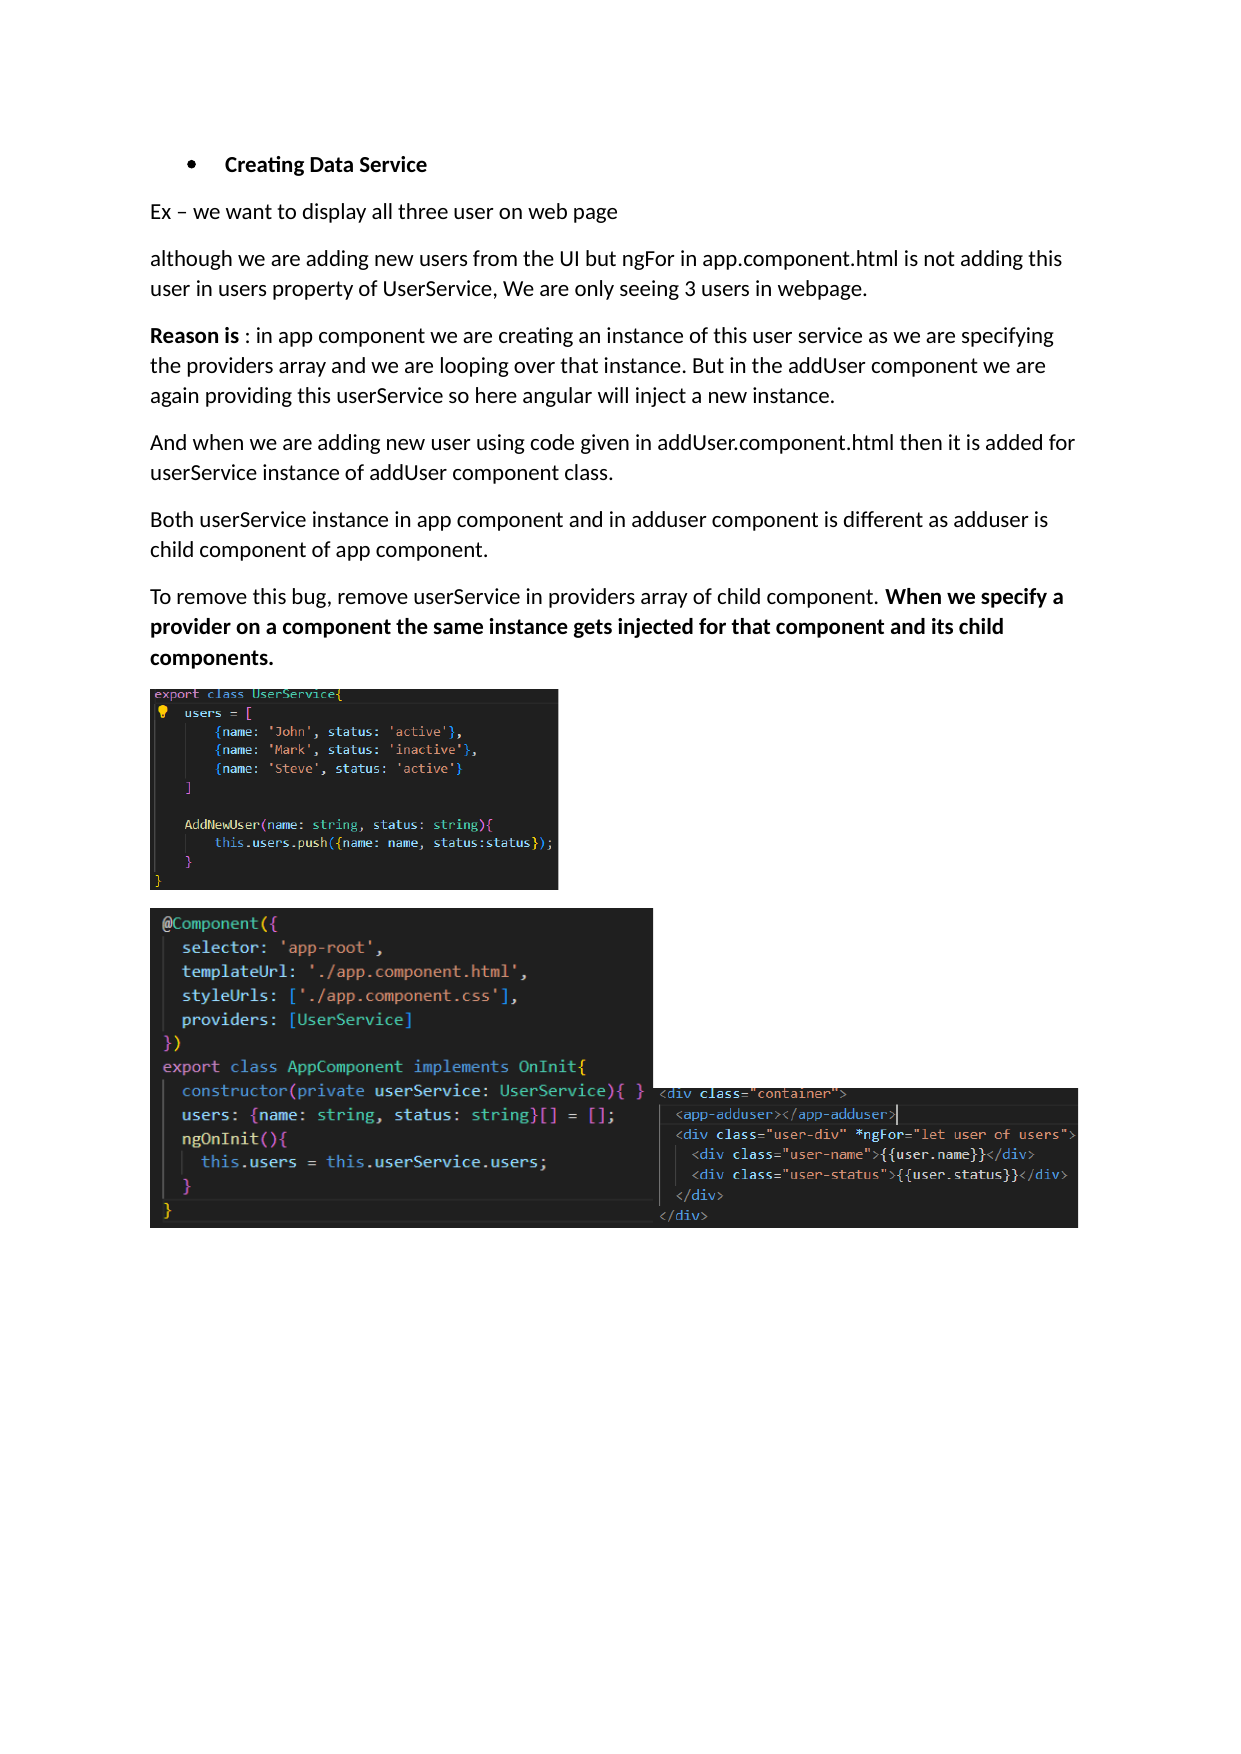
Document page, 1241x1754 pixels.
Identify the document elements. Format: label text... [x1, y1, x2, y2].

list Creating Data Service [187, 150, 1090, 178]
text Both userService instance in app component and in adduser component is different as adduser is child component of app component. [150, 505, 1090, 563]
picture [150, 689, 559, 890]
text And when we are adding new user using code given in addUser.component.html then it is added for userService instance of addUser component class. [150, 428, 1090, 486]
text Reason is : in app component we are creating an instance of this user service as we are specifying the providers array and we are looping over that instance. But in the addUser component we are again providing this userService so here angular will inject a new instance. [150, 321, 1090, 409]
text To remove this bug, remove userService in providers array of child component. When we specify a provider on a component the same instance gets injected for that component and its child components. [150, 582, 1090, 671]
text although we are adding new users from the UI but ngFor in app.component.html is not adding this user in users property of UserService, We are only seeing 3 users in webpage. [150, 244, 1090, 302]
text Ex – we want to display all three user on web page [150, 197, 1090, 225]
picture [150, 908, 1079, 1228]
